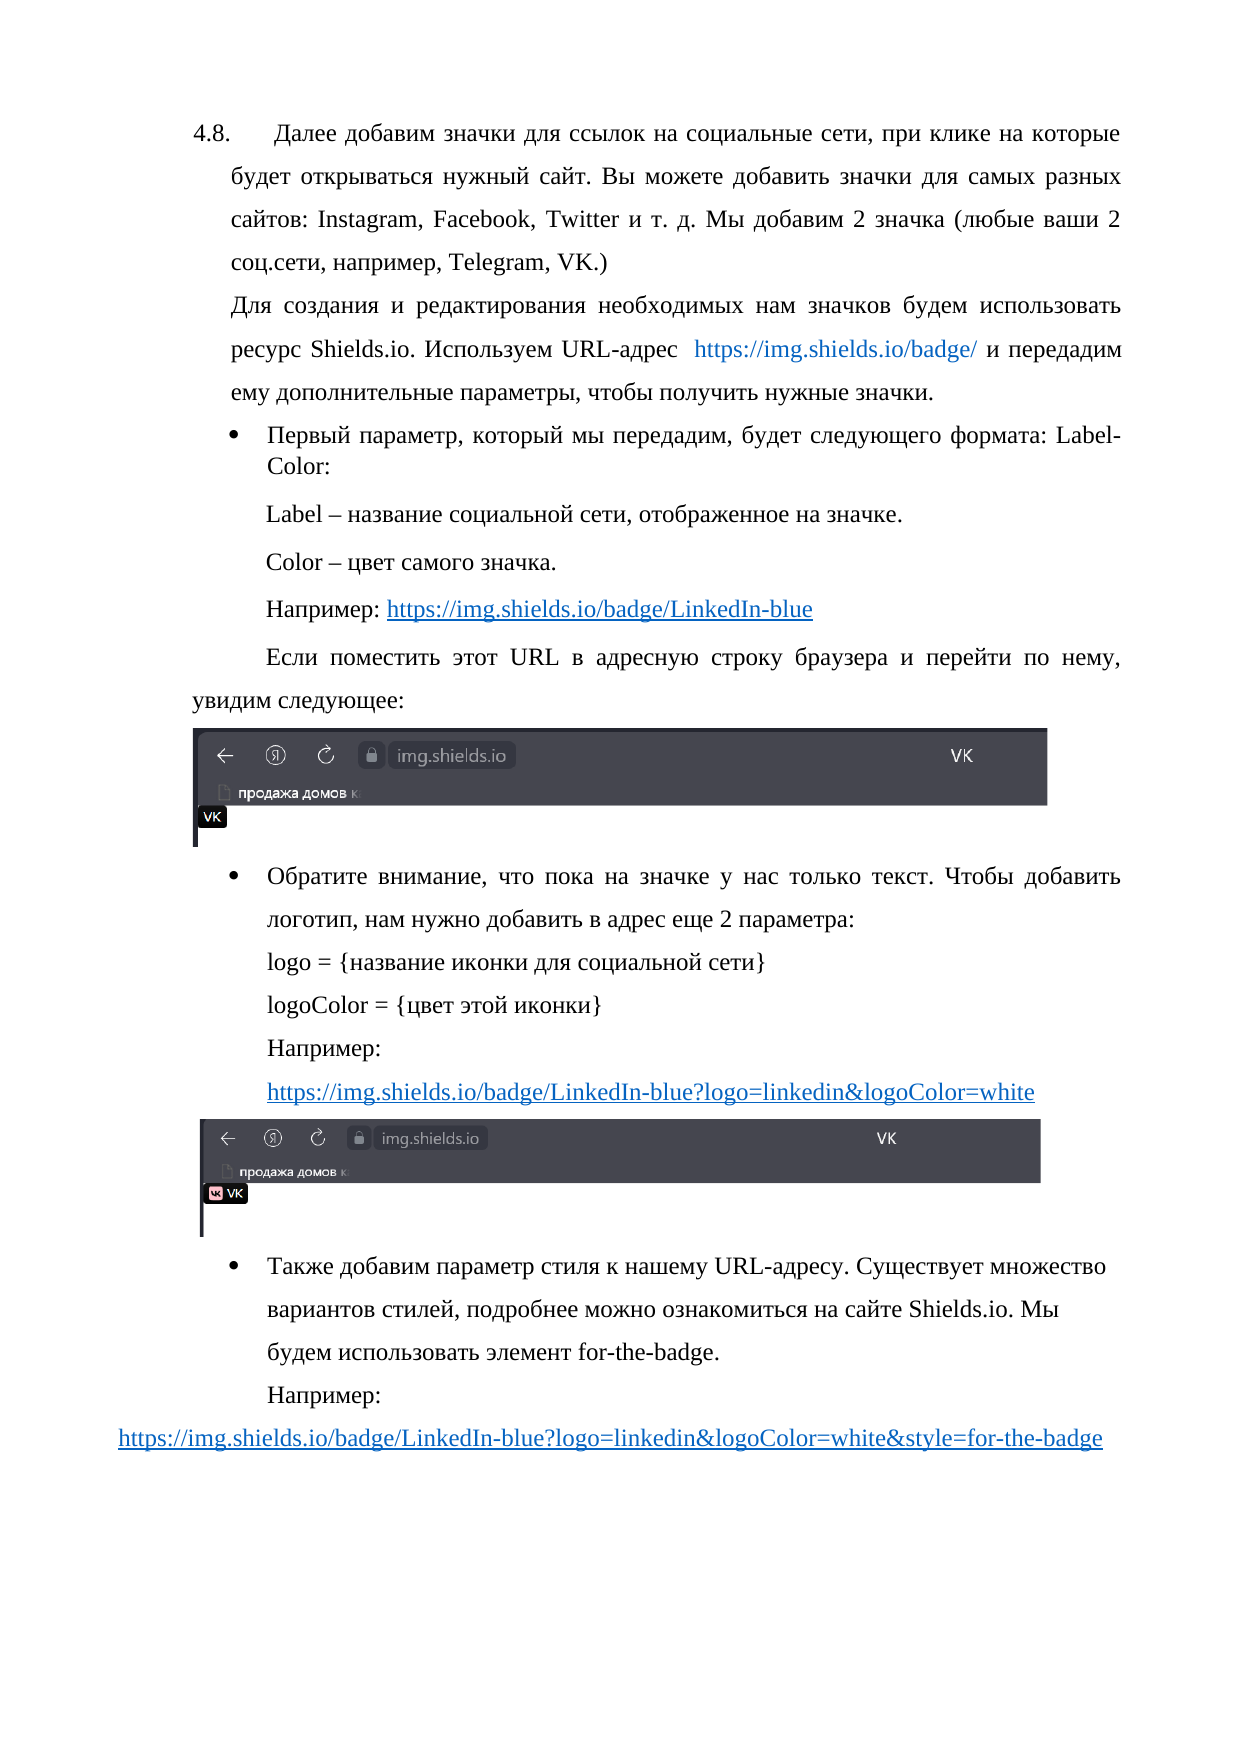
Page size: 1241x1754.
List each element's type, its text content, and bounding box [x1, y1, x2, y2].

text Для создания и редактирования необходимых нам значков будем использовать ресурс Shields.io. Используем URL-адрес https://img.shields.io/badge/ и передадим ему дополнительные параметры, чтобы получить нужные значки. [231, 291, 1122, 406]
picture [199, 1119, 1041, 1237]
list Обратите внимание, что пока на значке у нас только текст. Чтобы добавить логотип, нам нужно добавить в адрес еще 2 параметра: [229, 861, 1122, 933]
list Например: [267, 1033, 1122, 1062]
text Color – цвет самого значка. [192, 547, 1122, 575]
list https://img.shields.io/badge/LinkedIn-blue?logo=linkedin&logoColor=white [267, 1077, 1122, 1105]
text Например: https://img.shields.io/badge/LinkedIn-blue [192, 594, 1122, 623]
text https://img.shields.io/badge/LinkedIn-blue?logo=linkedin&logoColor=white&style=for-the-badge [118, 1423, 1122, 1452]
list Также добавим параметр стиля к нашему URL-адресу. Существует множество вариантов стилей, подробнее можно ознакомиться на сайте Shields.io. Мы будем использовать элемент for-the-badge. [229, 1251, 1122, 1366]
text Если поместить этот URL в адресную строку браузера и перейти по нему, увидим следующее: [192, 642, 1122, 714]
list logo = {название иконки для социальной сети} [267, 947, 1122, 976]
text Label – название социальной сети, отображенное на значке. [118, 499, 1122, 528]
picture [192, 728, 1048, 847]
list Например: [267, 1380, 1122, 1409]
list Далее добавим значки для ссылок на социальные сети, при клике на которые будет открываться нужный сайт. Вы можете добавить значки для самых разных сайтов: Instagram, Facebook, Twitter и т. д. Мы добавим 2 значка (любые ваши 2 соц.сети, например, Telegram, VK.) [193, 118, 1122, 276]
list Первый параметр, который мы передадим, будет следующего формата: Label-Color: [229, 420, 1122, 480]
list logoColor = {цвет этой иконки} [267, 990, 1122, 1019]
